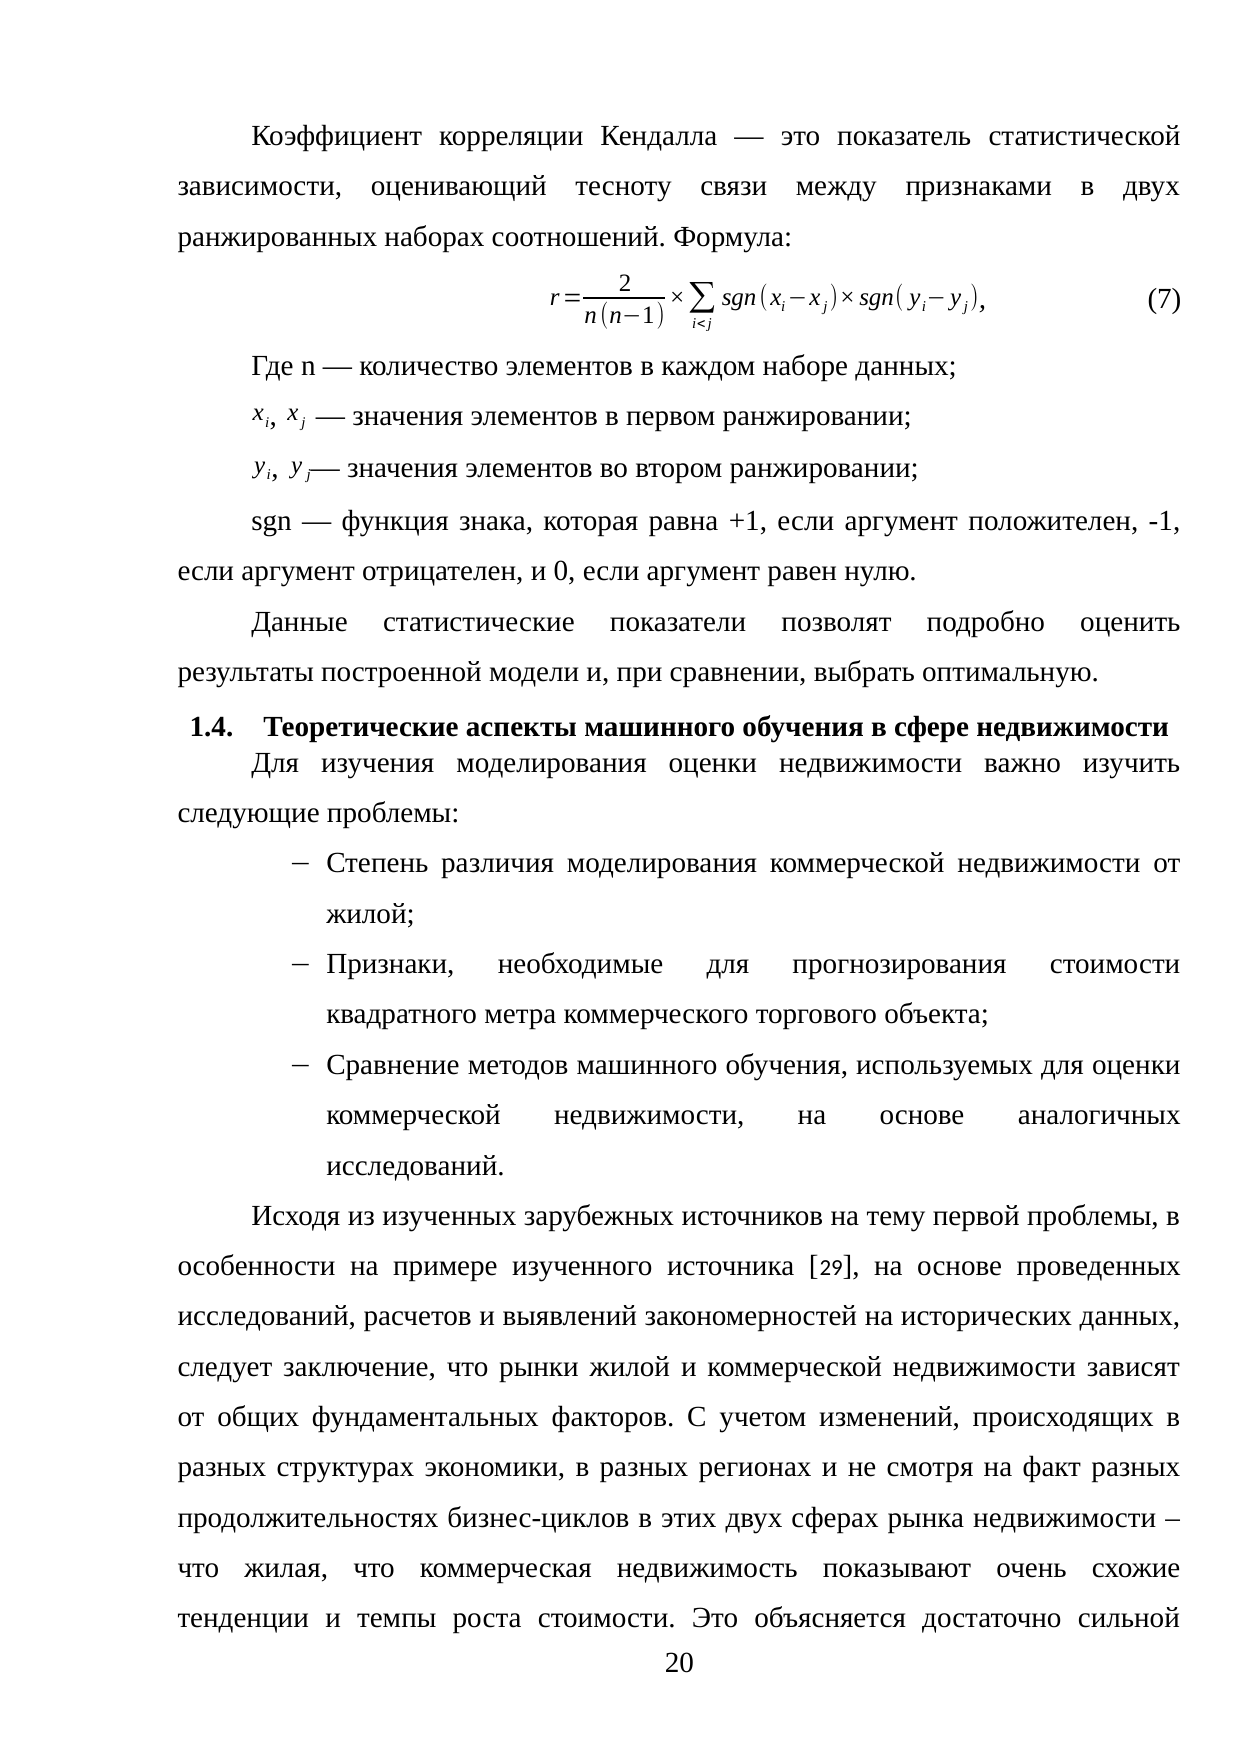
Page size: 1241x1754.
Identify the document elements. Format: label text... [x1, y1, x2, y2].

list Признаки, необходимые для прогнозирования стоимости квадратного метра коммерческого торгового объекта; [288, 946, 1181, 1030]
subtitle Теоретические аспекты машинного обучения в сфере недвижимости [177, 709, 1181, 742]
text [177, 1198, 1181, 1634]
text Где n — количество элементов в каждом наборе данных; [177, 348, 1181, 381]
text , — значения элементов во втором ранжировании; [177, 451, 1181, 486]
text , (7) [177, 269, 1181, 331]
text , — значения элементов в первом ранжировании; [177, 398, 1181, 433]
text Данные статистические показатели позволят подробно оценить результаты построенной модели и, при сравнении, выбрать оптимальную. [177, 604, 1181, 688]
text sgn — функция знака, которая равна +1, если аргумент положителен, -1, если аргумент отрицателен, и 0, если аргумент равен нулю. [177, 503, 1181, 587]
list Сравнение методов машинного обучения, используемых для оценки коммерческой недвижимости, на основе аналогичных исследований. [288, 1047, 1181, 1181]
text Коэффициент корреляции Кендалла — это показатель статистической зависимости, оценивающий тесноту связи между признаками в двух ранжированных наборах соотношений. Формула: [177, 118, 1181, 252]
text Для изучения моделирования оценки недвижимости важно изучить следующие проблемы: [177, 745, 1181, 829]
list Степень различия моделирования коммерческой недвижимости от жилой; [288, 845, 1181, 929]
